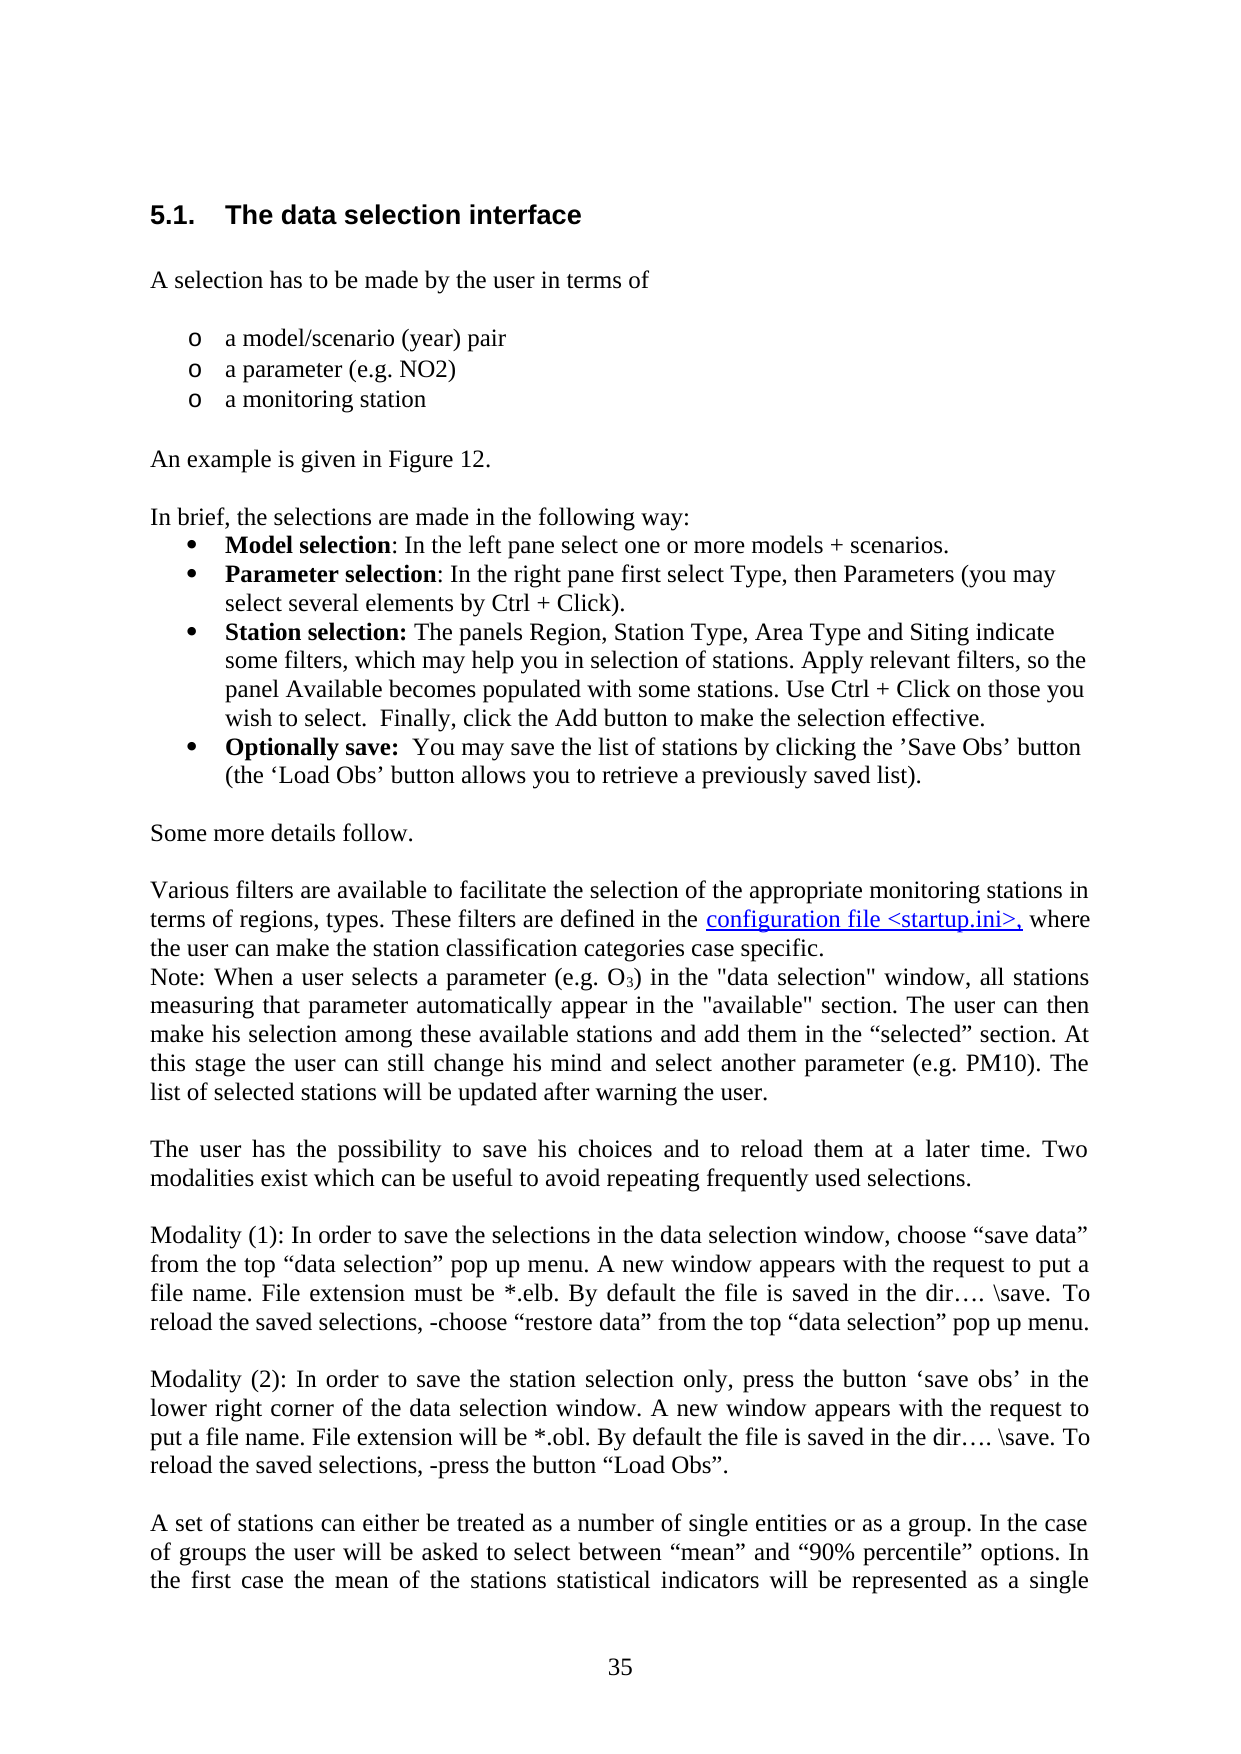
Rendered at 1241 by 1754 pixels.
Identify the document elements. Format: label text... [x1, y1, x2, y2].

list Station selection: The panels Region, Station Type, Area Type and Siting indicate some filters, which may help you in selection of stations. Apply relevant filters, so the panel Available becomes populated with some stations. Use Ctrl + Click on those you wish to select. Finally, click the Add button to make the selection effective. [187, 617, 1090, 732]
list a parameter (e.g. NO2) [187, 354, 1090, 384]
text An example is given in Figure 12. [150, 444, 1090, 473]
list a monitoring station [187, 384, 1090, 415]
list Model selection: In the left pane select one or more models + scenarios. [187, 530, 1090, 559]
list a model/scenario (year) pair [187, 323, 1090, 354]
text Note: When a user selects a parameter (e.g. O3) in the "data selection" window, all stations measuring that parameter automatically appear in the "available" section. The user can then make his selection among these available stations and add them in the “selected” section. At this stage the user can still change his mind and select another parameter (e.g. PM10). The list of selected stations will be updated after warning the user. [150, 962, 1090, 1105]
list Optionally save: You may save the list of stations by clicking the ’Save Obs’ button (the ‘Load Obs’ button allows you to retrieve a previously saved list). [187, 732, 1090, 789]
text Various filters are available to facilitate the selection of the appropriate monitoring stations in terms of regions, types. These filters are defined in the configuration file <startup.ini>, where the user can make the station classification categories case specific. [150, 875, 1090, 962]
text In brief, the selections are made in the following way: [150, 502, 1090, 530]
text Modality (1): In order to save the selections in the data selection window, choose “save data” from the top “data selection” pop up menu. A new window appears with the request to put a file name. File extension must be *.elb. By default the file is saved in the dir…. \save. To reload the saved selections, -choose “restore data” from the top “data selection” pop up menu. [150, 1220, 1090, 1335]
text Some more details follow. [150, 818, 1090, 847]
text Modality (2): In order to save the station selection only, press the button ‘save obs’ in the lower right corner of the data selection window. A new window appears with the request to put a file name. File extension will be *.obl. By default the file is saved in the dir…. \save. To reload the saved selections, -press the button “Load Obs”. [150, 1364, 1090, 1479]
subtitle The data selection interface [150, 199, 1090, 230]
list Parameter selection: In the right pane first select Type, then Parameters (you may select several elements by Ctrl + Click). [187, 559, 1090, 617]
text A selection has to be made by the user in terms of [150, 265, 1090, 294]
text The user has the possibility to save his choices and to reload them at a later time. Two modalities exist which can be useful to avoid repeating frequently used selections. [150, 1134, 1090, 1192]
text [150, 1508, 1090, 1594]
